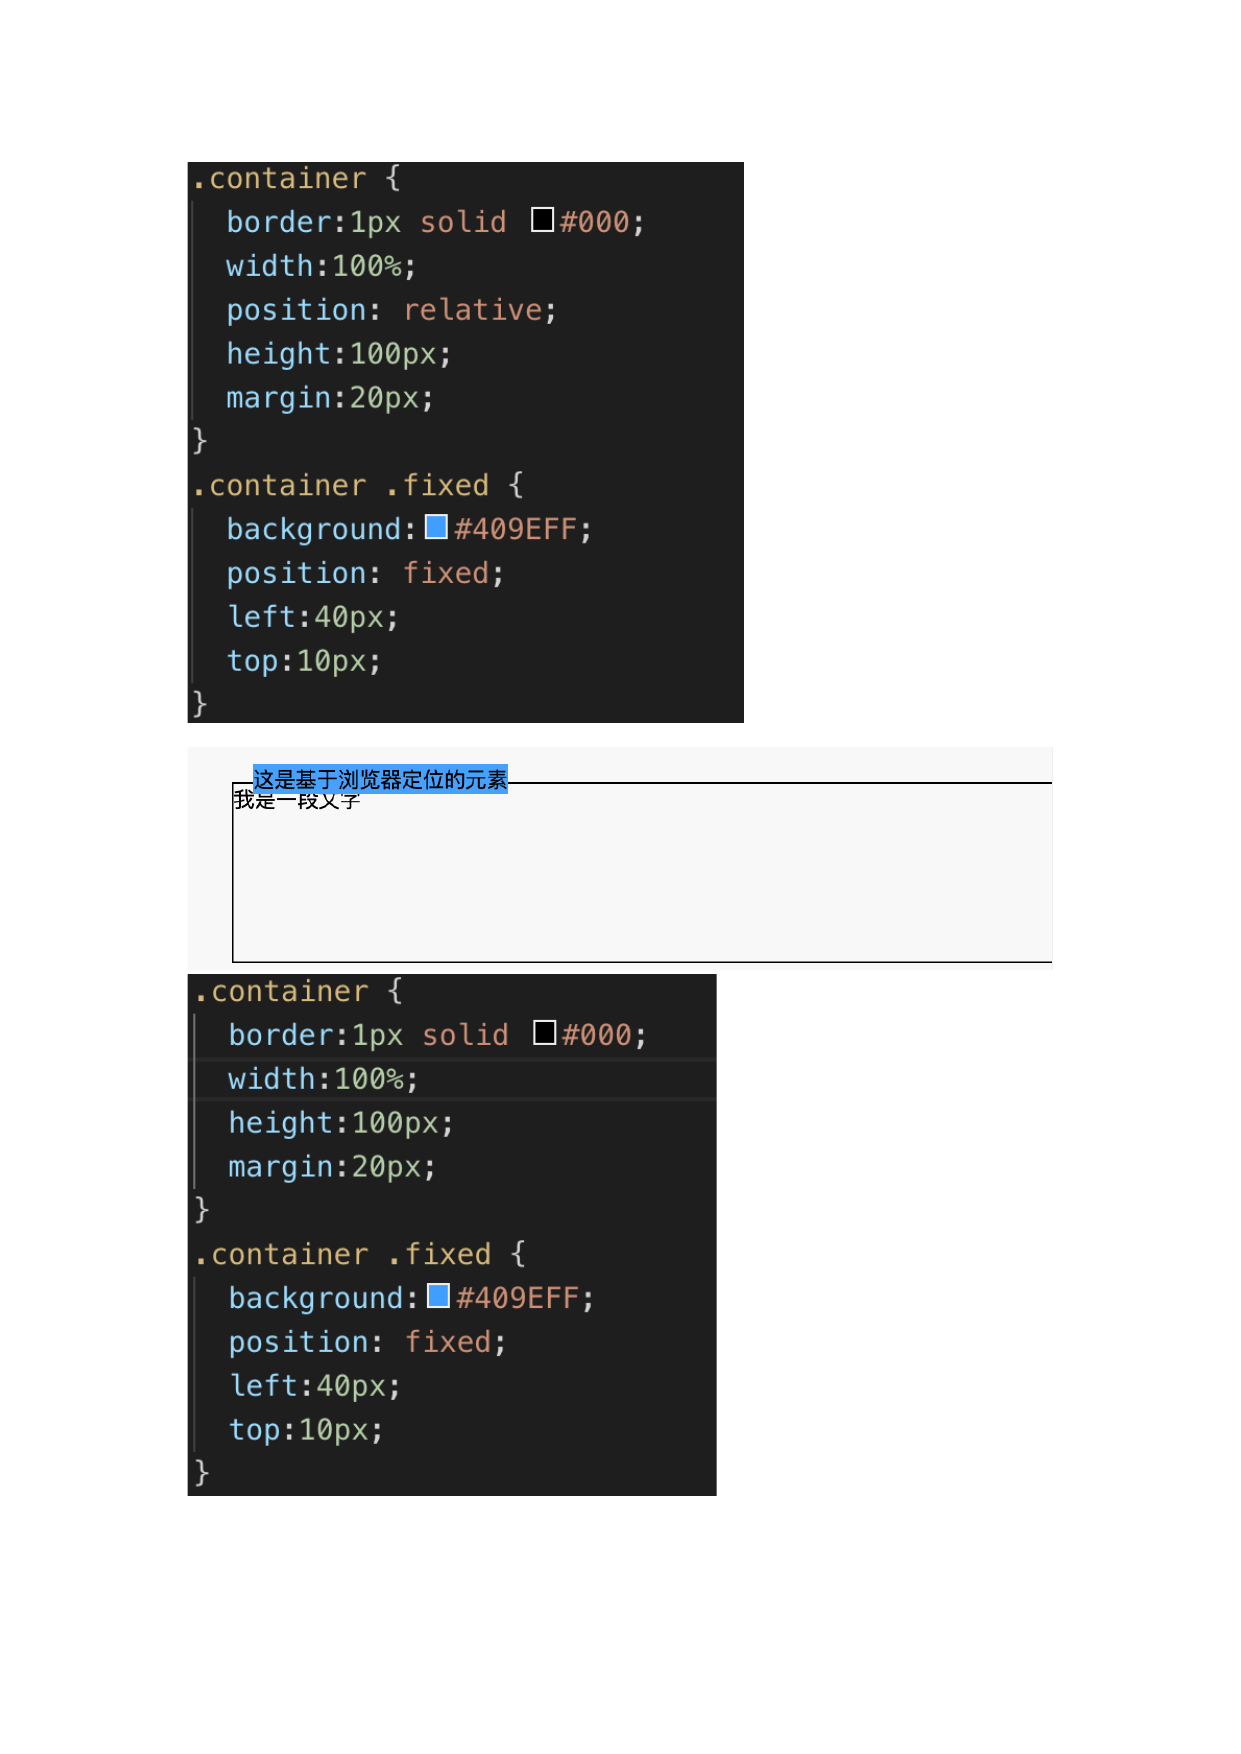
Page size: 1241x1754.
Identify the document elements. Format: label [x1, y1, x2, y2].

picture [187, 162, 744, 723]
picture [187, 747, 1053, 970]
picture [187, 974, 717, 1496]
